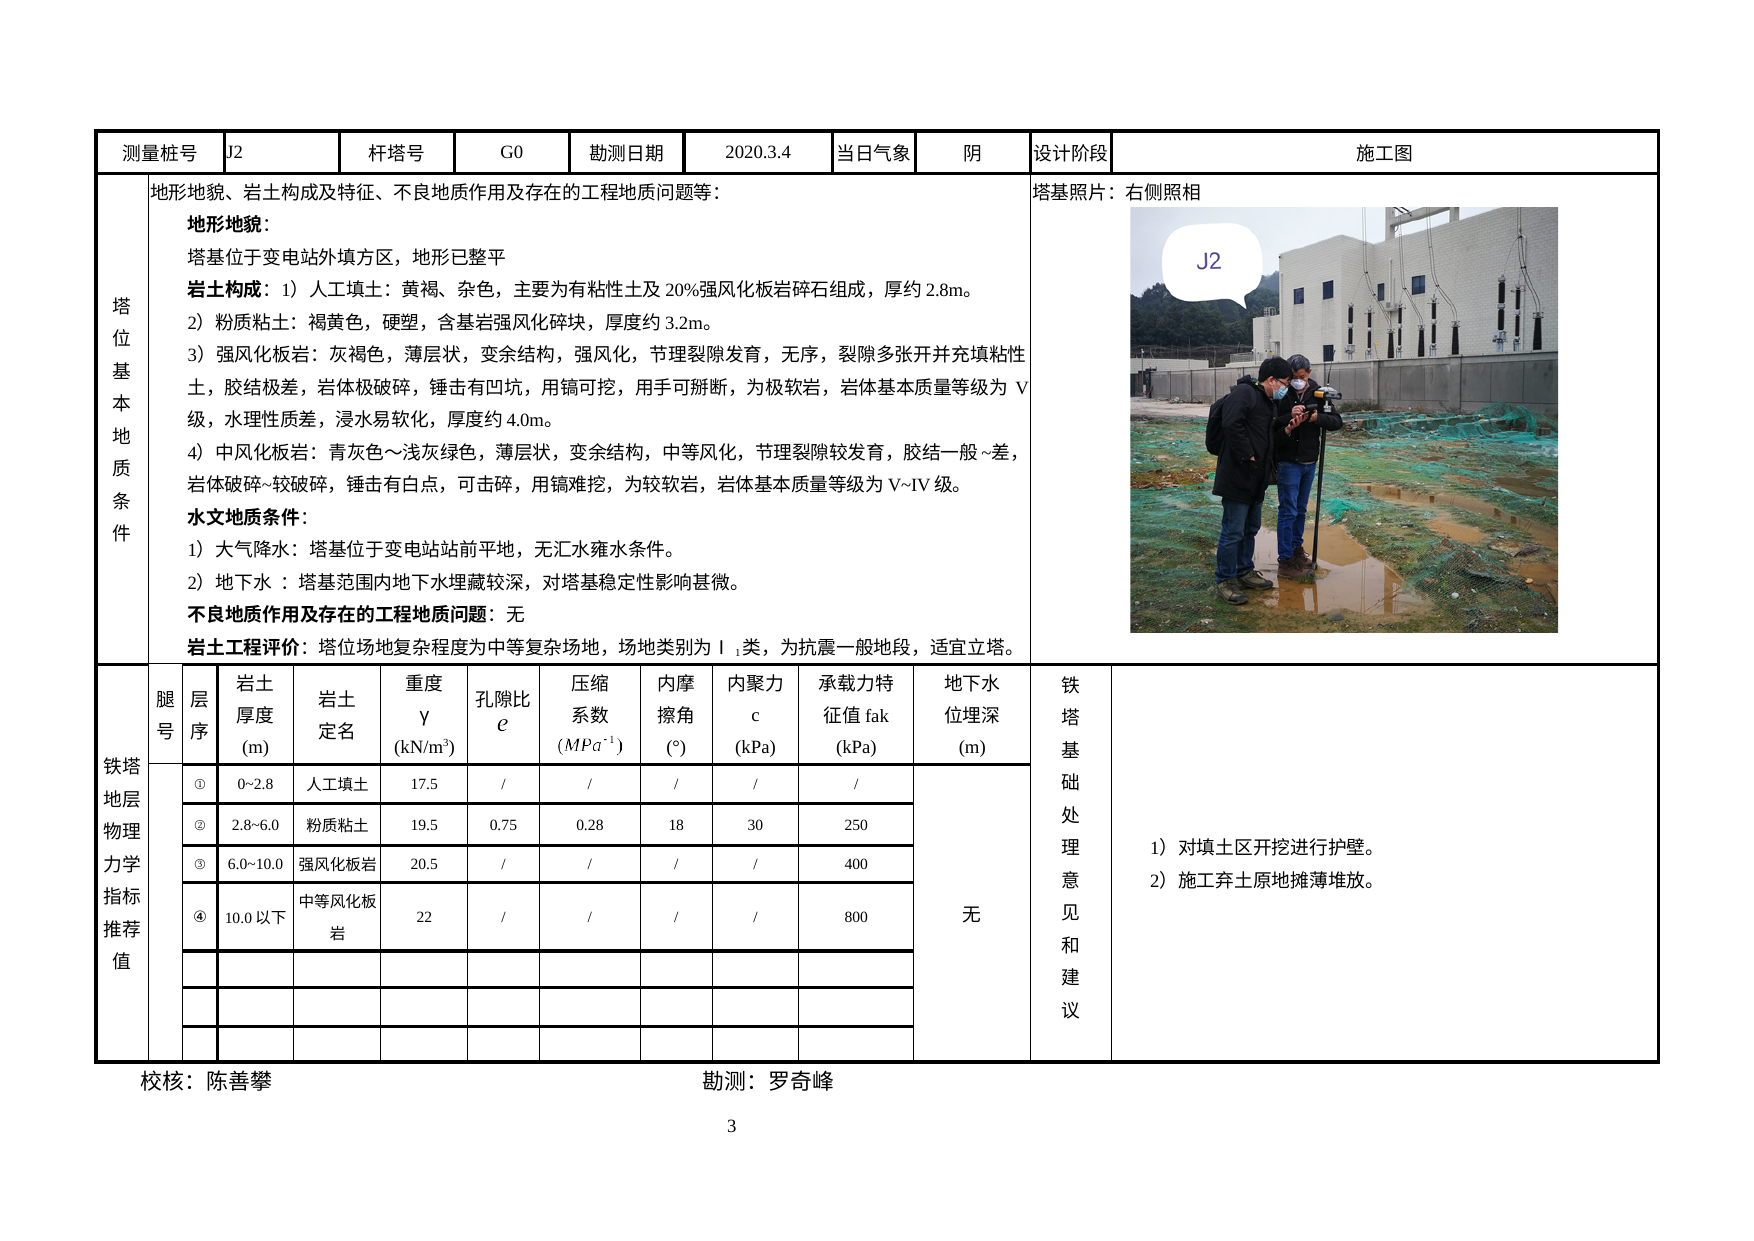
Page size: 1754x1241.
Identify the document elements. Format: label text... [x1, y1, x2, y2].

table_cell ④ [183, 884, 216, 949]
table_cell 内摩 擦角 (°) [641, 666, 712, 763]
table_cell [799, 989, 913, 1025]
table_cell [540, 1028, 640, 1060]
table_cell 孔隙比 [468, 666, 539, 763]
table_cell [468, 1028, 539, 1060]
table_cell 层序 [183, 666, 216, 763]
table_cell 18 [641, 805, 712, 844]
table_header 杆塔号 [341, 133, 453, 172]
table_cell 承载力特 征值fak (kPa) [799, 666, 913, 763]
table_cell [219, 989, 293, 1025]
table_cell 2.8~6.0 [219, 805, 293, 844]
table_cell [381, 953, 467, 986]
table_cell ③ [183, 847, 216, 881]
table_header 施工图 [1113, 133, 1657, 172]
table_header 测量桩号 [98, 133, 223, 172]
table_cell 0.28 [540, 805, 640, 844]
table_cell / [713, 766, 798, 802]
table_header 勘测日期 [571, 133, 682, 172]
table_cell 内聚力 c (kPa) [713, 666, 798, 763]
table_cell 800 [799, 884, 913, 949]
table_cell [219, 1028, 293, 1060]
table_cell 岩土 定名 [294, 666, 380, 763]
table_cell 中等风化板岩 [294, 884, 380, 949]
table_cell ② [183, 805, 216, 844]
table_cell [713, 989, 798, 1025]
table_cell [713, 1028, 798, 1060]
table_cell 人工填土 [294, 766, 380, 802]
table_cell / [713, 884, 798, 949]
table_cell / [641, 766, 712, 802]
table_header J2 [226, 133, 338, 172]
table_cell 17.5 [381, 766, 467, 802]
table_cell 铁 塔 基 础 处 理 意 见 和 建 议 [1031, 666, 1111, 1060]
table_cell 0.75 [468, 805, 539, 844]
table_cell 地下水 位埋深 (m) [914, 666, 1030, 763]
table_cell / [799, 766, 913, 802]
text 校核：陈善攀 勘测：罗奇峰 [75, 1063, 1679, 1096]
table_cell [183, 989, 216, 1025]
table_cell 20.5 [381, 847, 467, 881]
picture [1130, 207, 1559, 633]
table_cell [641, 1028, 712, 1060]
table_cell / [468, 884, 539, 949]
table_cell / [540, 847, 640, 881]
table_cell 塔 位 基 本 地 质 条 件 [98, 175, 148, 662]
table_cell 400 [799, 847, 913, 881]
table_cell 0~2.8 [219, 766, 293, 802]
table_cell [381, 1028, 467, 1060]
table_cell [468, 989, 539, 1025]
table_cell / [540, 766, 640, 802]
table_cell [713, 953, 798, 986]
table_cell 1）对填土区开挖进行护壁。 2）施工弃土原地摊薄堆放。 [1112, 666, 1657, 1060]
table_cell 无 [914, 766, 1030, 1060]
table_cell / [540, 884, 640, 949]
table_cell [219, 953, 293, 986]
table_cell [540, 989, 640, 1025]
table_cell 30 [713, 805, 798, 844]
table_cell 塔基照片：右侧照相 [1031, 175, 1657, 662]
table_cell 强风化板岩 [294, 847, 380, 881]
table_cell [381, 989, 467, 1025]
table_cell [799, 1028, 913, 1060]
table_header 2020.3.4 [686, 133, 831, 172]
table_header 阴 [917, 133, 1029, 172]
table_cell [183, 953, 216, 986]
table_cell [641, 989, 712, 1025]
table_cell [294, 989, 380, 1025]
table_cell / [468, 847, 539, 881]
table_cell / [713, 847, 798, 881]
table_cell [540, 953, 640, 986]
table_cell [641, 953, 712, 986]
table_cell 6.0~10.0 [219, 847, 293, 881]
table_header 设计阶段 [1032, 133, 1110, 172]
table_cell / [641, 847, 712, 881]
table_cell 10.0以下 [219, 884, 293, 949]
table_cell [149, 764, 182, 1060]
table_header G0 [456, 133, 568, 172]
table_cell 粉质粘土 [294, 805, 380, 844]
table_cell [183, 1028, 216, 1060]
table_cell [468, 953, 539, 986]
table_cell 250 [799, 805, 913, 844]
table_cell 腿号 [149, 664, 182, 763]
table_header 当日气象 [834, 133, 914, 172]
table_cell [294, 953, 380, 986]
table_cell / [468, 766, 539, 802]
table_cell 岩土 厚度 (m) [219, 666, 293, 763]
table_cell 22 [381, 884, 467, 949]
table_cell ① [183, 766, 216, 802]
table_cell [294, 1028, 380, 1060]
table_cell 压缩 系数 [540, 666, 640, 763]
table_cell [799, 953, 913, 986]
table_cell 重度 γ (kN/m3) [381, 666, 467, 763]
table_cell 地形地貌、岩土构成及特征、不良地质作用及存在的工程地质问题等： 地形地貌： 塔基位于变电站外填方区，地形已整平 岩土构成：1）人工填土：黄褐、杂色，主要为有粘性土及20%强风化板岩碎石组成，厚约2.8m。 2）粉质粘土：褐黄色，硬塑，含基岩强风化碎块，厚度约3.2m。 3）强风化板岩：灰褐色，薄层状，变余结构，强风化，节理裂隙发育，无序，裂隙多张开并充填粘性土，胶结极差，岩体极破碎，锤击有凹坑，用镐可挖，用手可掰断，为极软岩，岩体基本质量等级为V级，水理性质差，浸水易软化，厚度约4.0m。 4）中风化板岩：青灰色～浅灰绿色，薄层状，变余结构，中等风化，节理裂隙较发育，胶结一般~差，岩体破碎~较破碎，锤击有白点，可击碎，用镐难挖，为较软岩，岩体基本质量等级为V~IV级。 水文地质条件： 1）大气降水：塔基位于变电站站前平地，无汇水雍水条件。 2）地下水 ：塔基范围内地下水埋藏较深，对塔基稳定性影响甚微。 不良地质作用及存在的工程地质问题：无 岩土工程评价：塔位场地复杂程度为中等复杂场地，场地类别为Ⅰ1类，为抗震一般地段，适宜立塔。 [149, 175, 1030, 662]
table_cell / [641, 884, 712, 949]
table_cell 铁塔地层物理力学指标推荐值 [98, 666, 148, 1060]
table_cell 19.5 [381, 805, 467, 844]
